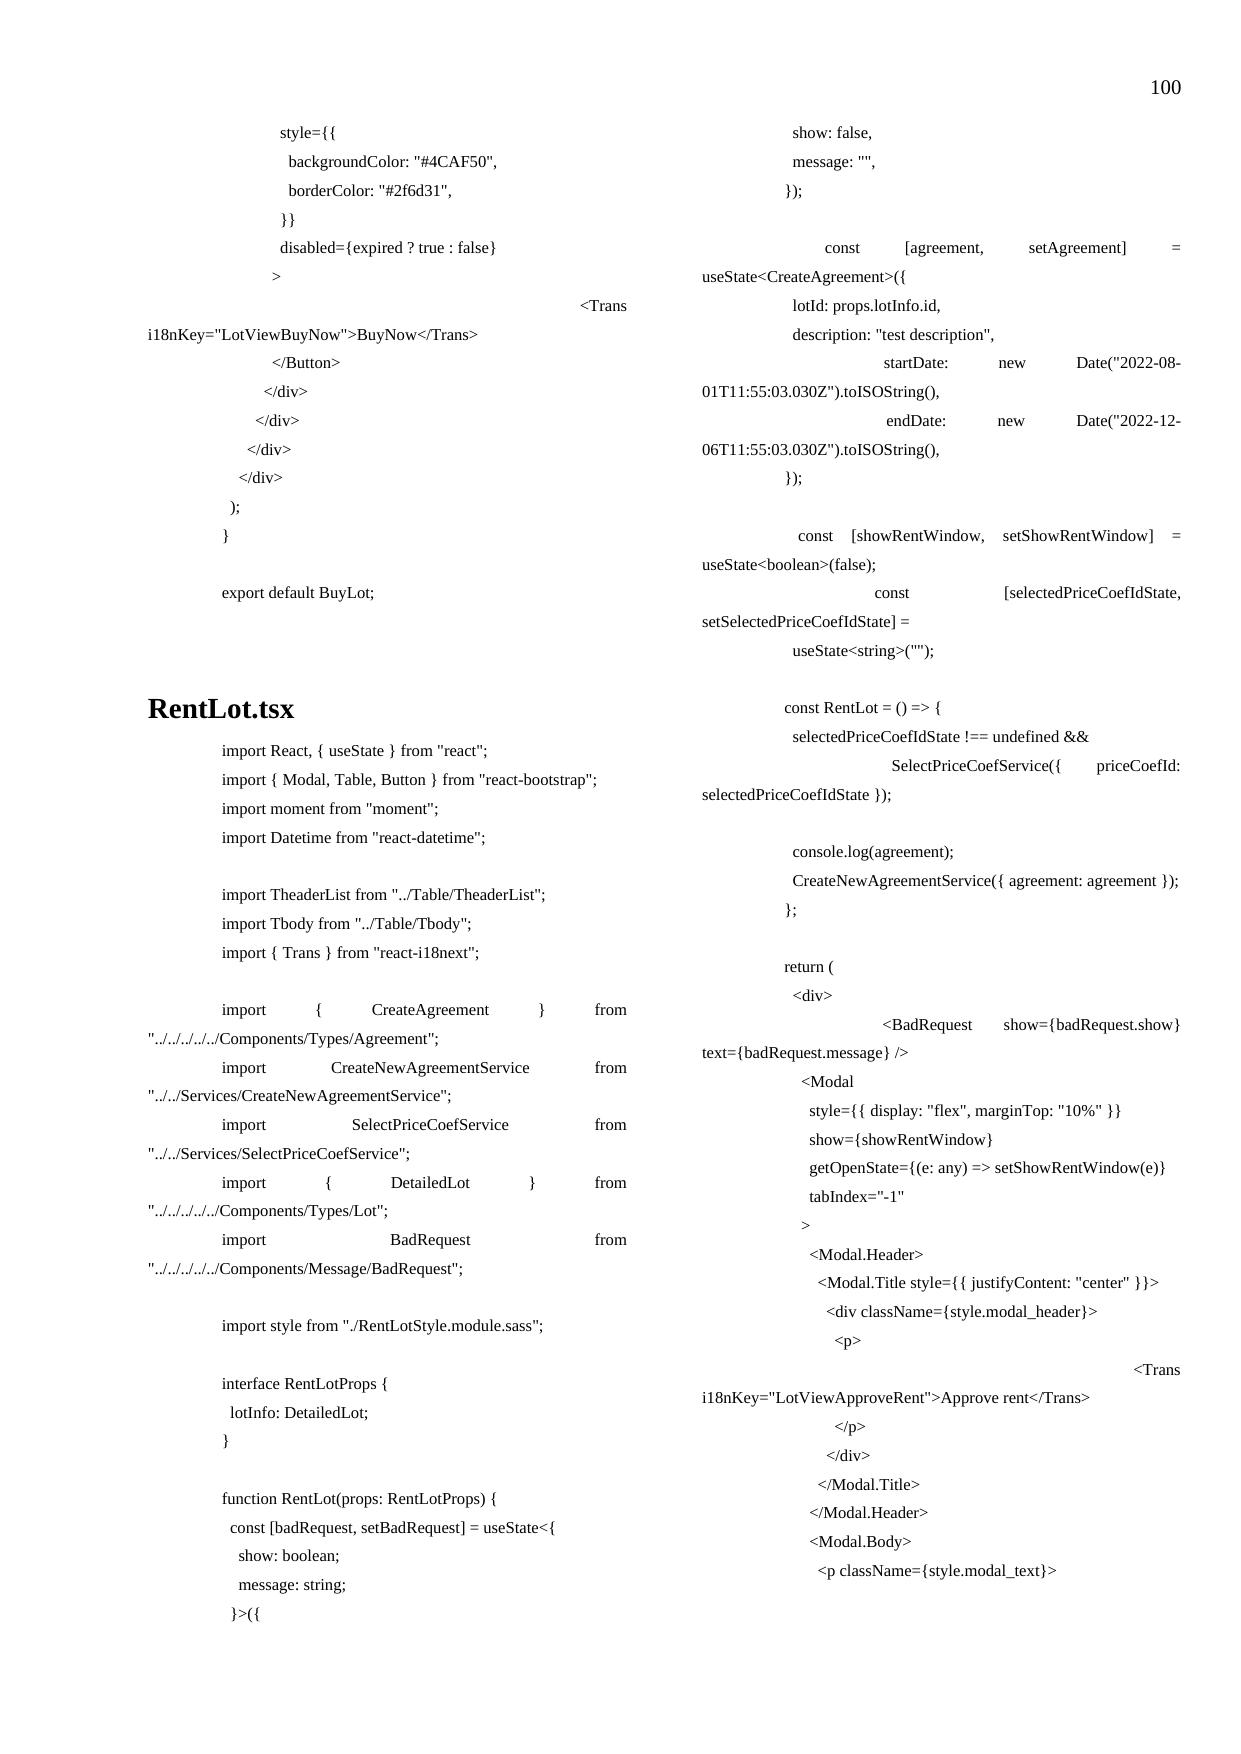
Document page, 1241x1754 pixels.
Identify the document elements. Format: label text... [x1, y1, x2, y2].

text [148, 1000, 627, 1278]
text borderColor: "#2f6d31", [148, 181, 627, 200]
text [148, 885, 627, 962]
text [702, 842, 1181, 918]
text </div> [148, 382, 627, 401]
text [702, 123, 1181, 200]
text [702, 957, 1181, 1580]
text </div> [148, 411, 627, 430]
text <Trans i18nKey="LotViewBuyNow">BuyNow</Trans> [148, 296, 627, 343]
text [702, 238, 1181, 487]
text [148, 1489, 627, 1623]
text } [148, 526, 627, 545]
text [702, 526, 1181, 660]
text ); [148, 497, 627, 516]
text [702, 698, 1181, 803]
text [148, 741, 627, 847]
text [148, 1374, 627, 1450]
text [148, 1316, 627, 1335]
text disabled={expired ? true : false} [148, 238, 627, 257]
text </div> [148, 468, 627, 487]
text </Button> [148, 353, 627, 372]
text export default BuyLot; [148, 583, 627, 602]
text </div> [148, 439, 627, 458]
text backgroundColor: "#4CAF50", [148, 152, 627, 171]
text > [148, 267, 627, 286]
text }} [148, 209, 627, 228]
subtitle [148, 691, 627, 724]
text style={{ [148, 123, 627, 142]
